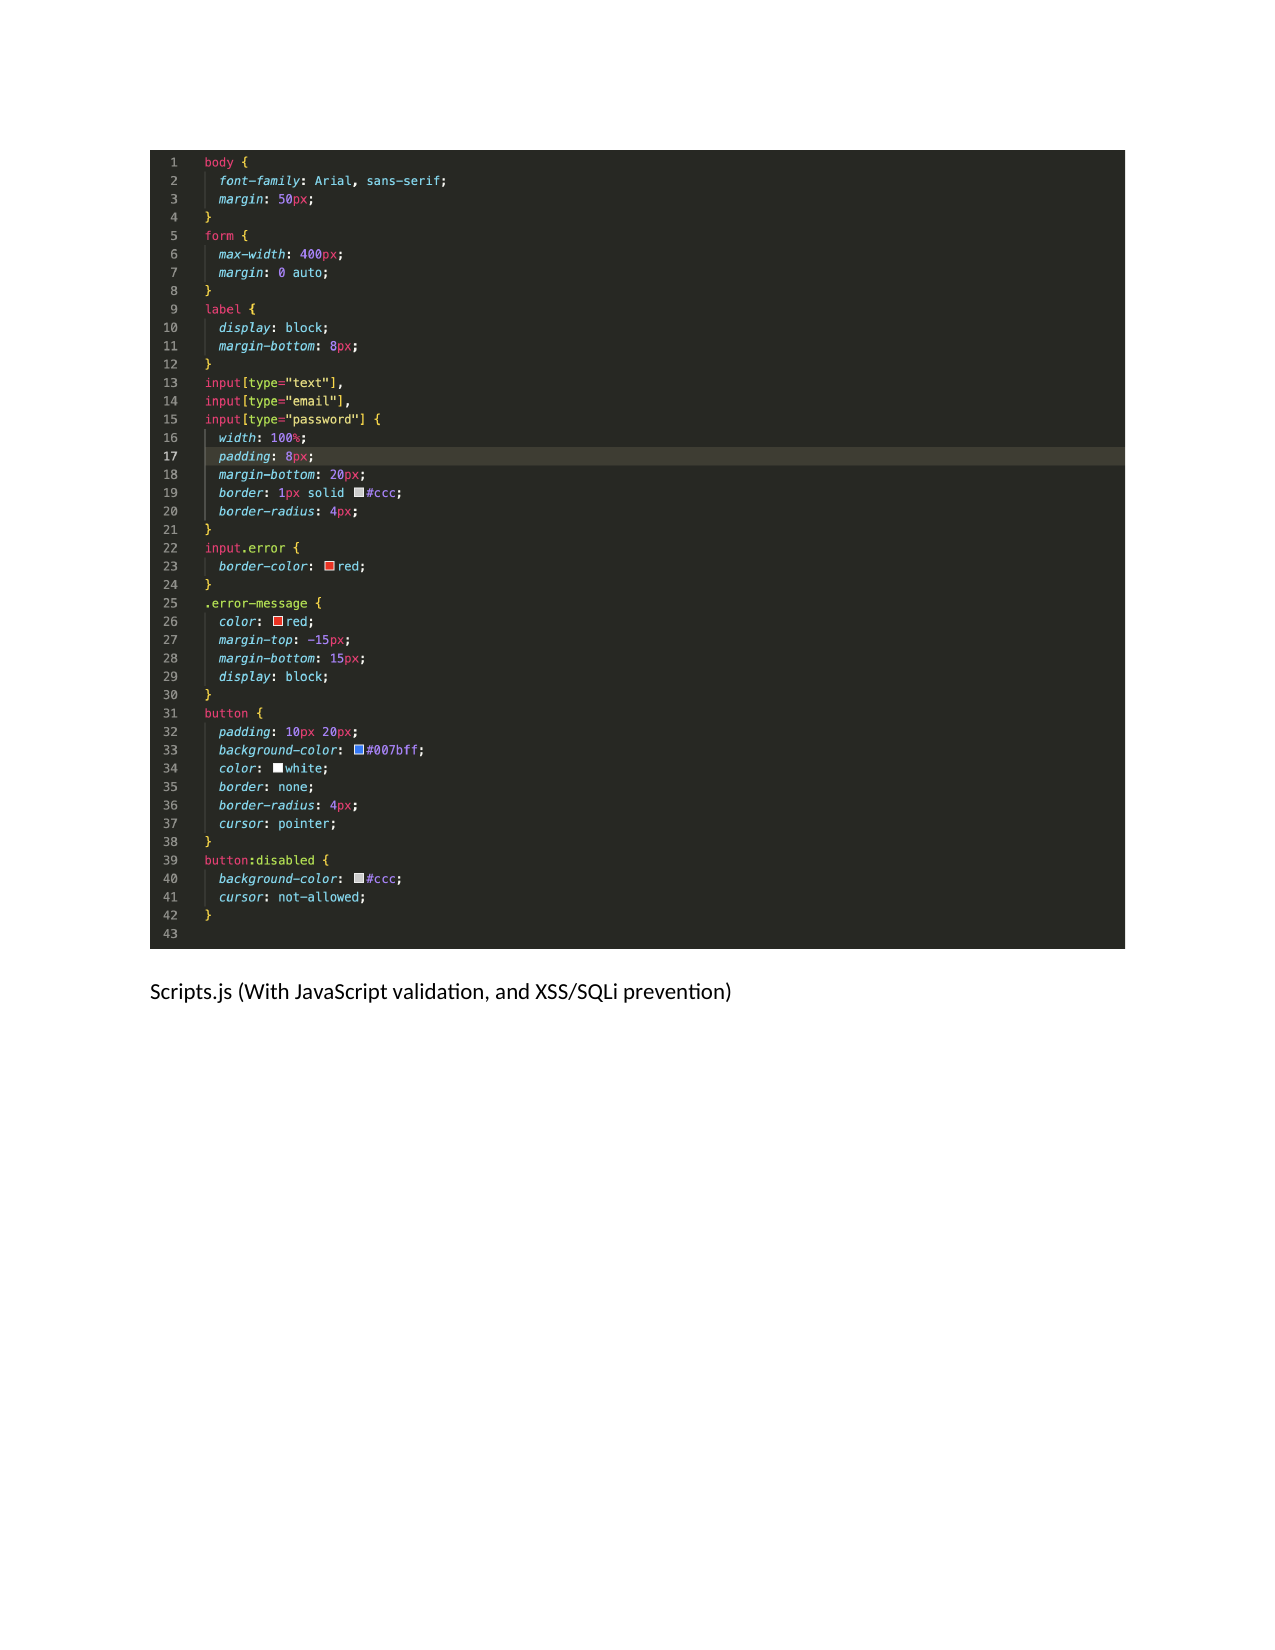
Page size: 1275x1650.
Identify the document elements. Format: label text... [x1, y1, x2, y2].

picture [150, 150, 1125, 949]
text Scripts.js (With JavaScript validation, and XSS/SQLi prevention) [150, 977, 1125, 1005]
